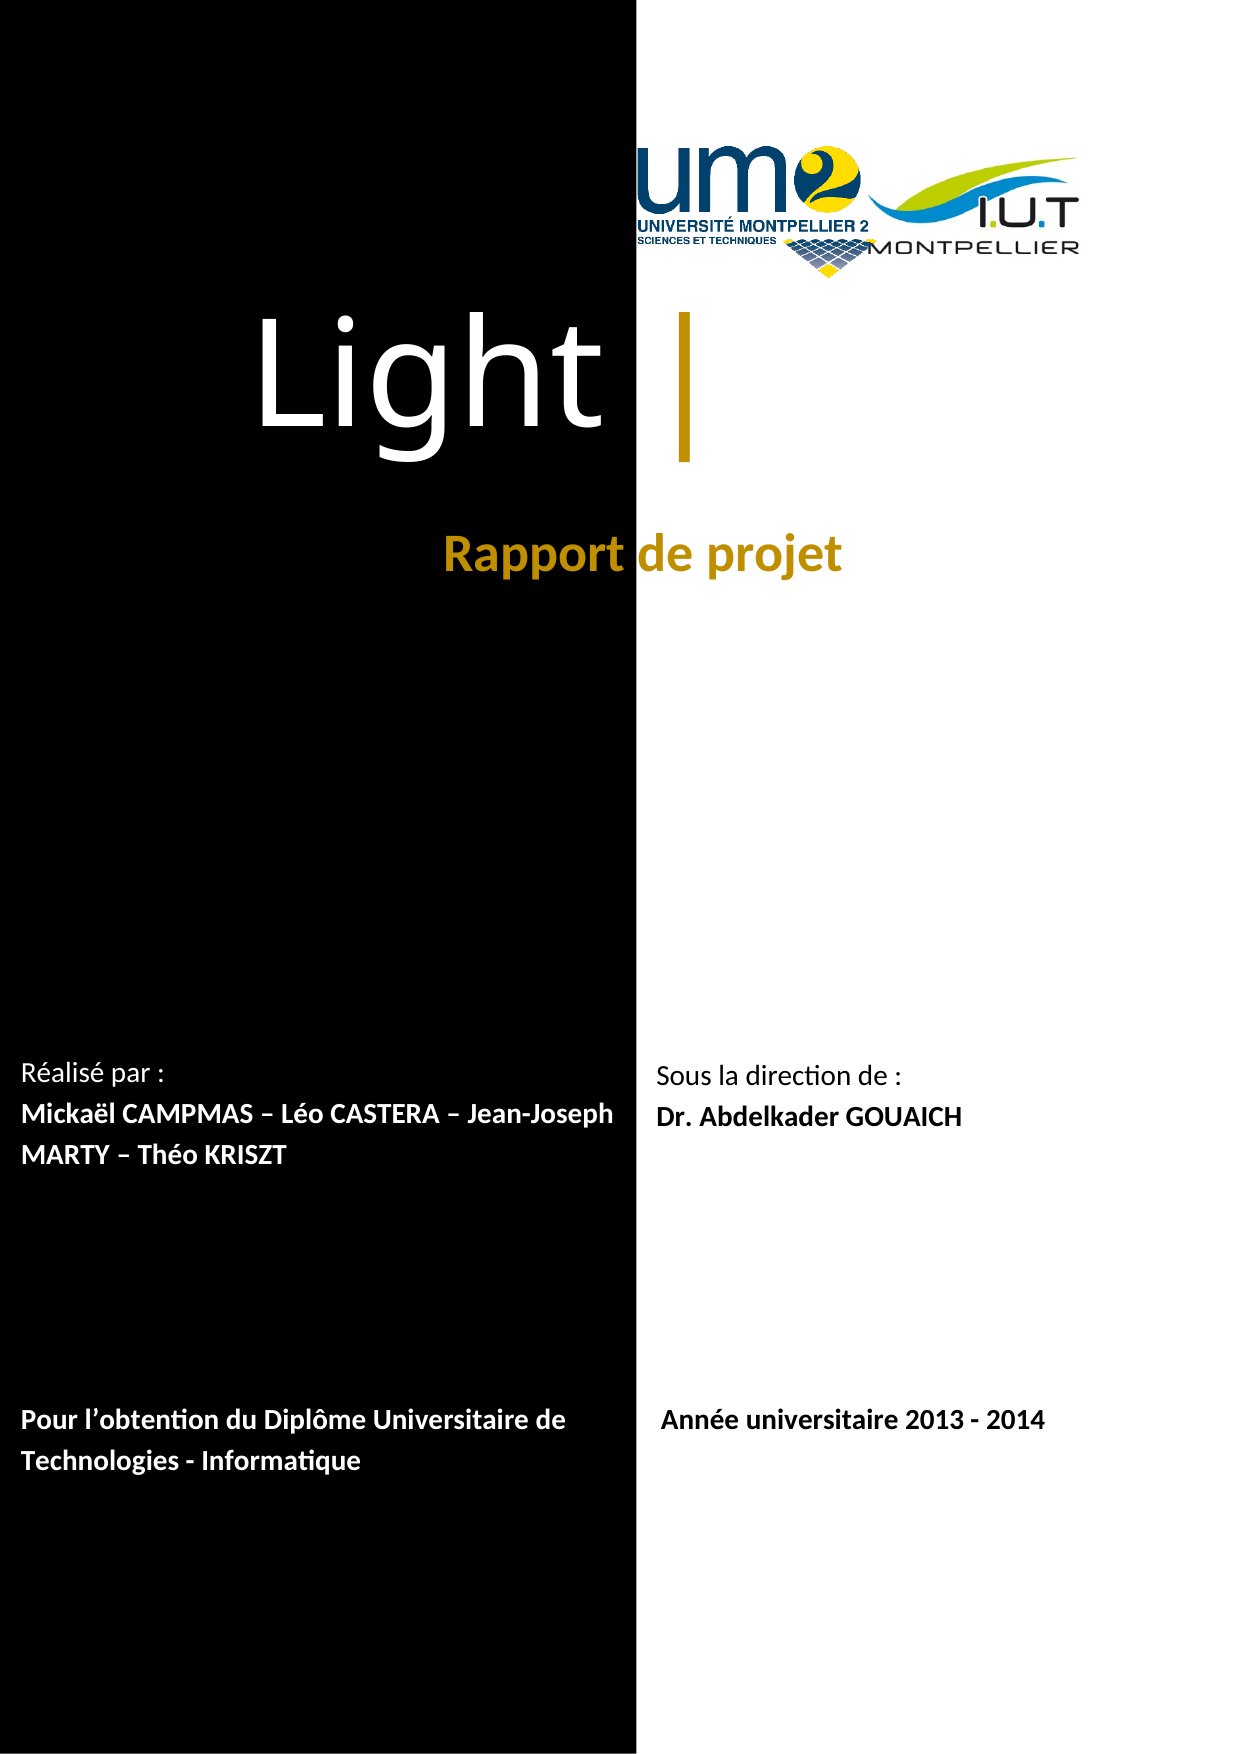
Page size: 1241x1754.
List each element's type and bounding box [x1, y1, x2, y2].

picture [637, 146, 1093, 278]
